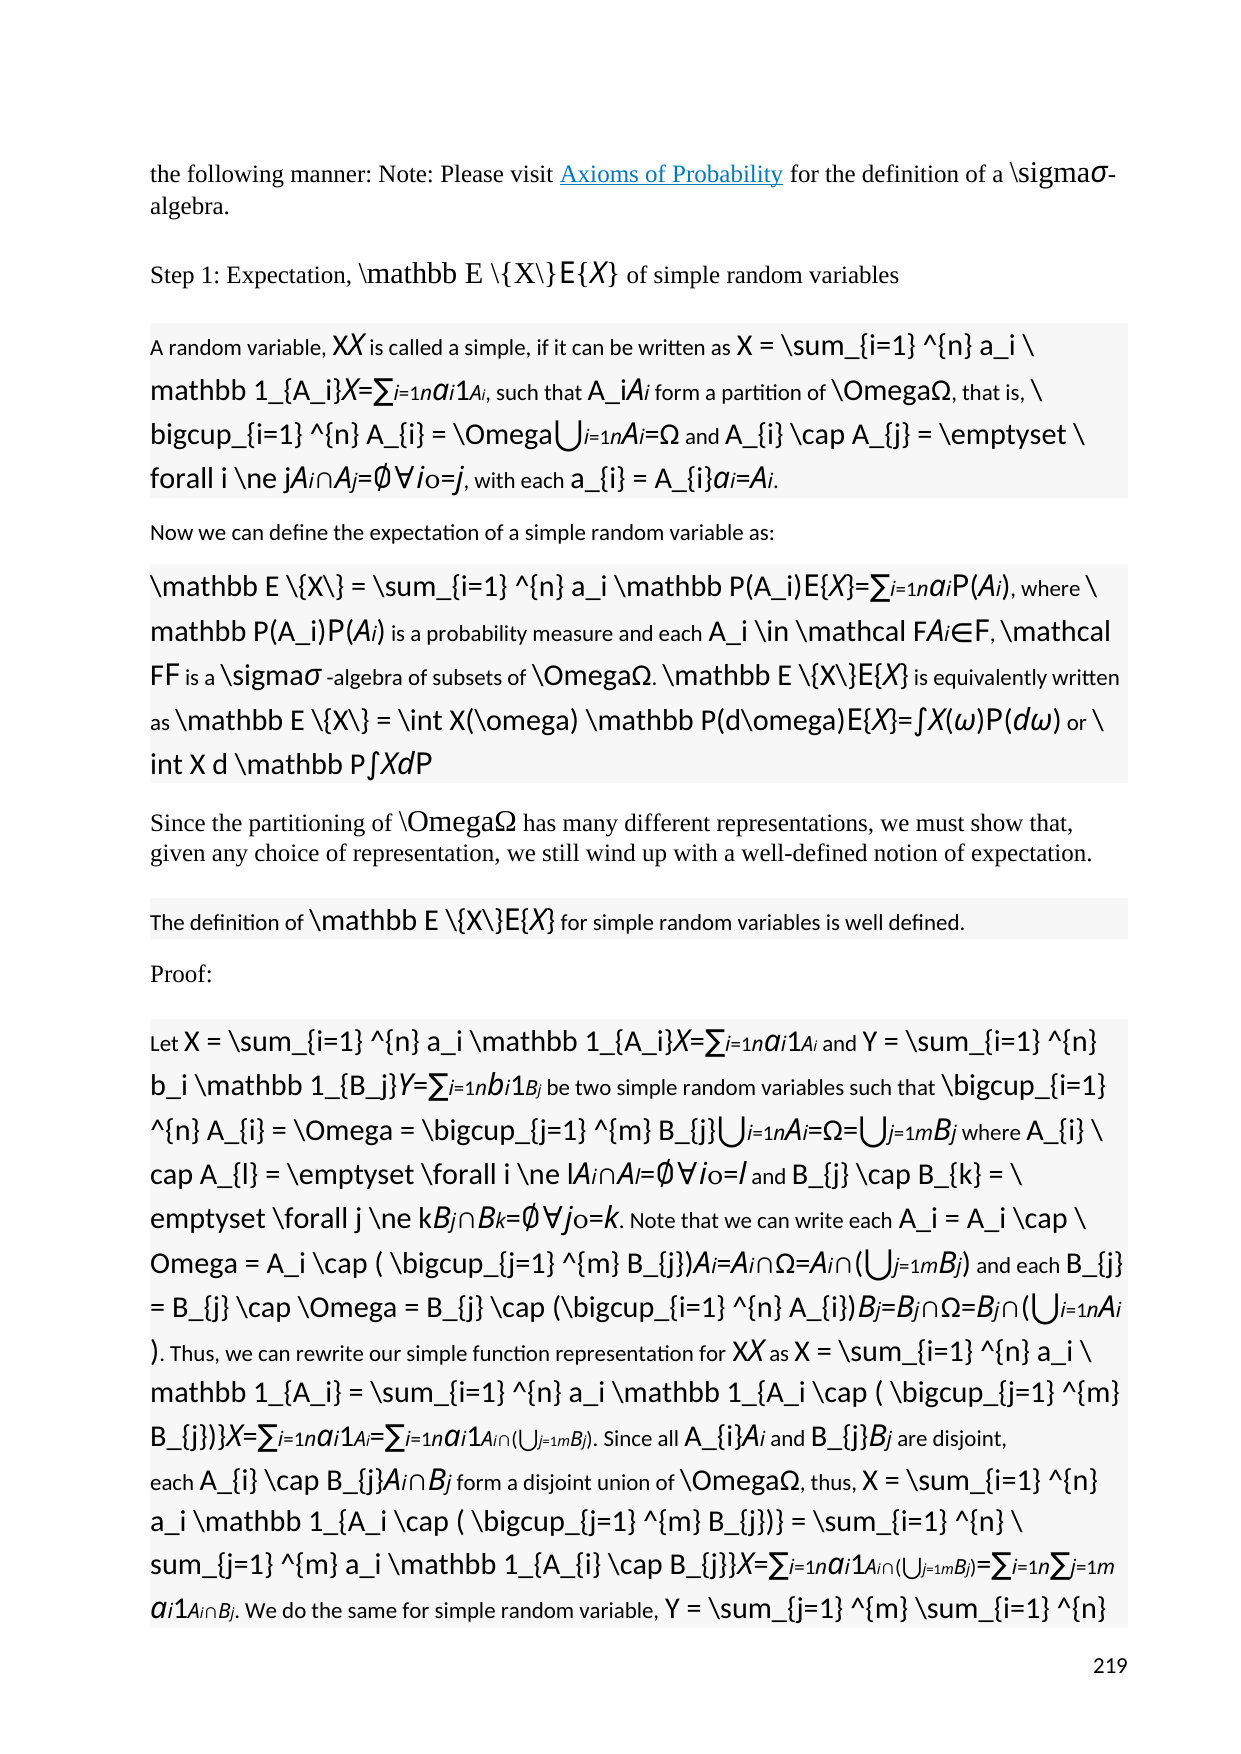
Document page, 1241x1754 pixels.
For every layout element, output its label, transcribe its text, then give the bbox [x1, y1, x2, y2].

text Since the partitioning of \OmegaΩ has many different representations, we must show that, given any choice of representation, we still wind up with a well-defined notion of expectation. [150, 803, 1128, 867]
text Now we can define the expectation of a simple random variable as: [150, 518, 1128, 546]
text Step 1: Expectation, \mathbb E \{X\}E{X} of simple random variables [150, 251, 1128, 292]
text A random variable, XX is called a simple, if it can be written as X = \sum_{i=1} ^{n} a_i \mathbb 1_{A_i}X=∑i=1n​ai​1Ai​​, such that A_iAi​ form a partition of \OmegaΩ, that is, \bigcup_{i=1} ^{n} A_{i} = \Omega⋃i=1n​Ai​=Ω and A_{i} \cap A_{j} = \emptyset \forall i \ne jAi​∩Aj​=∅∀i​=j, with each a_{i} = A_{i}ai​=Ai​. [150, 323, 1128, 498]
text The definition of \mathbb E \{X\}E{X} for simple random variables is well defined. [150, 898, 1128, 939]
text Proof: [150, 959, 1128, 988]
text \mathbb E \{X\} = \sum_{i=1} ^{n} a_i \mathbb P(A_i)E{X}=∑i=1n​ai​P(Ai​), where \mathbb P(A_i)P(Ai​) is a probability measure and each A_i \in \mathcal FAi​∈F, \mathcal FF is a \sigmaσ -algebra of subsets of \OmegaΩ. \mathbb E \{X\}E{X} is equivalently written as \mathbb E \{X\} = \int X(\omega) \mathbb P(d\omega)E{X}=∫X(ω)P(dω) or \int X d \mathbb P∫XdP [150, 564, 1128, 783]
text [150, 150, 1128, 220]
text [150, 1019, 1128, 1628]
